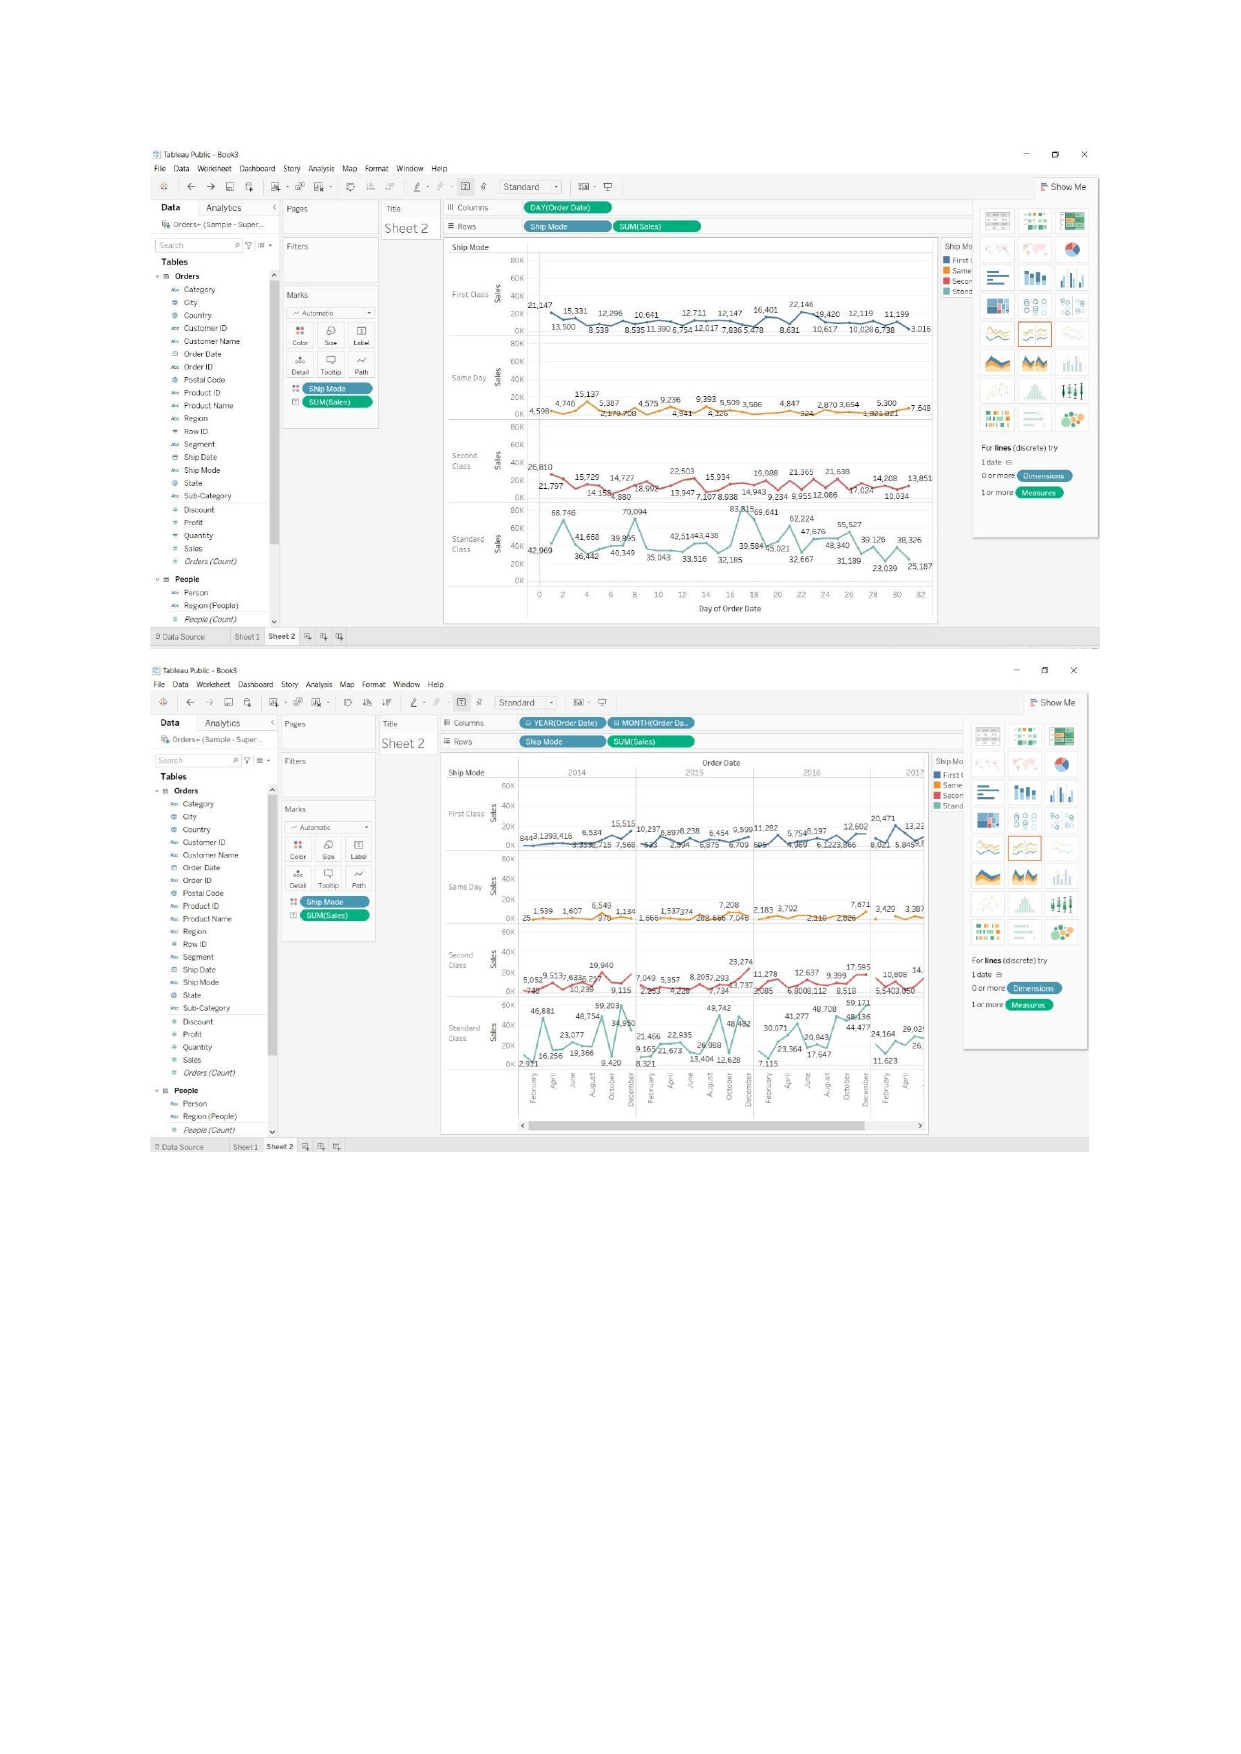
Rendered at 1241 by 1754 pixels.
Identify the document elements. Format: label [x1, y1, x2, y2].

picture [150, 147, 1100, 649]
picture [150, 663, 1089, 1152]
